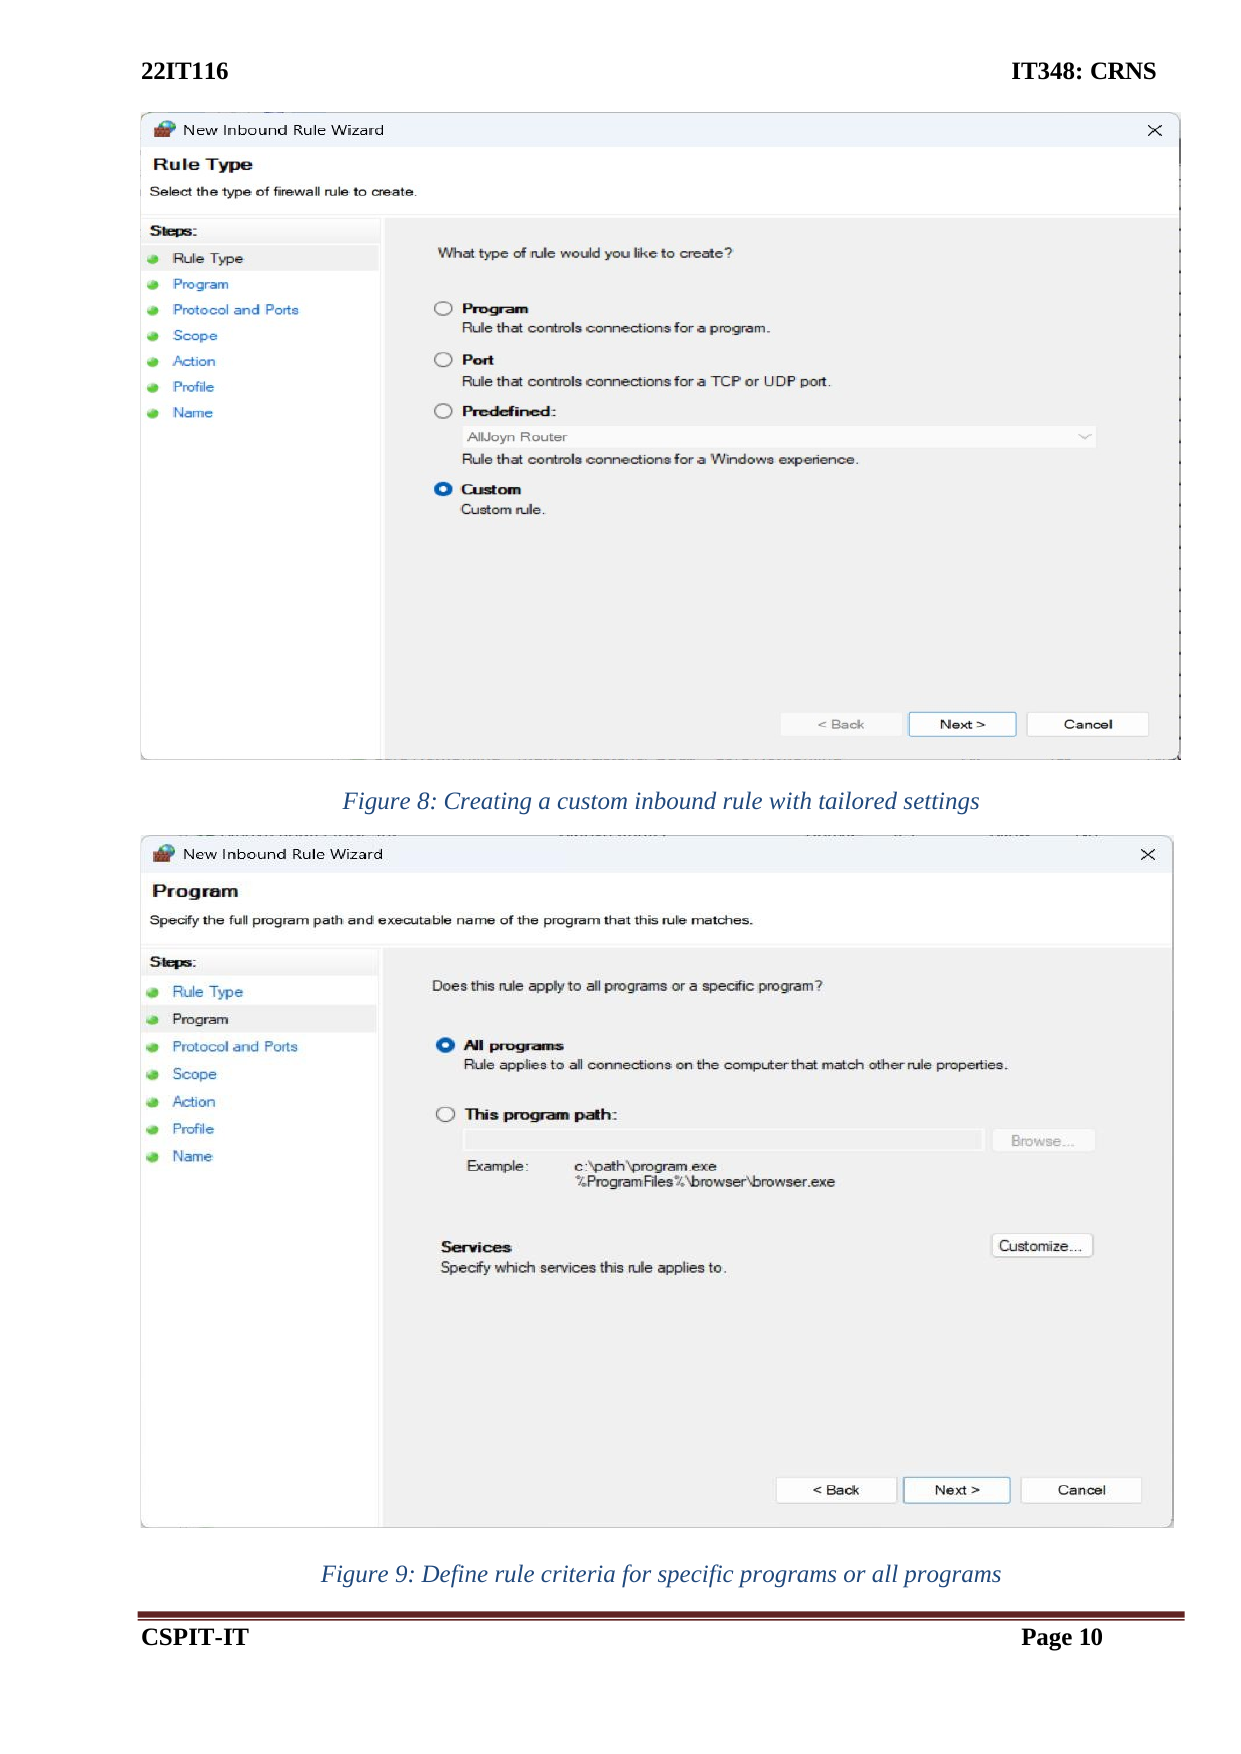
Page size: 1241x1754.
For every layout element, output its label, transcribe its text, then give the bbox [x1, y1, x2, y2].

text Figure 8: Creating a custom inbound rule with tailored settings [173, 786, 1149, 815]
picture [140, 112, 1181, 760]
picture [140, 835, 1174, 1528]
text Figure 9: Define rule criteria for specific programs or all programs [173, 1559, 1149, 1588]
